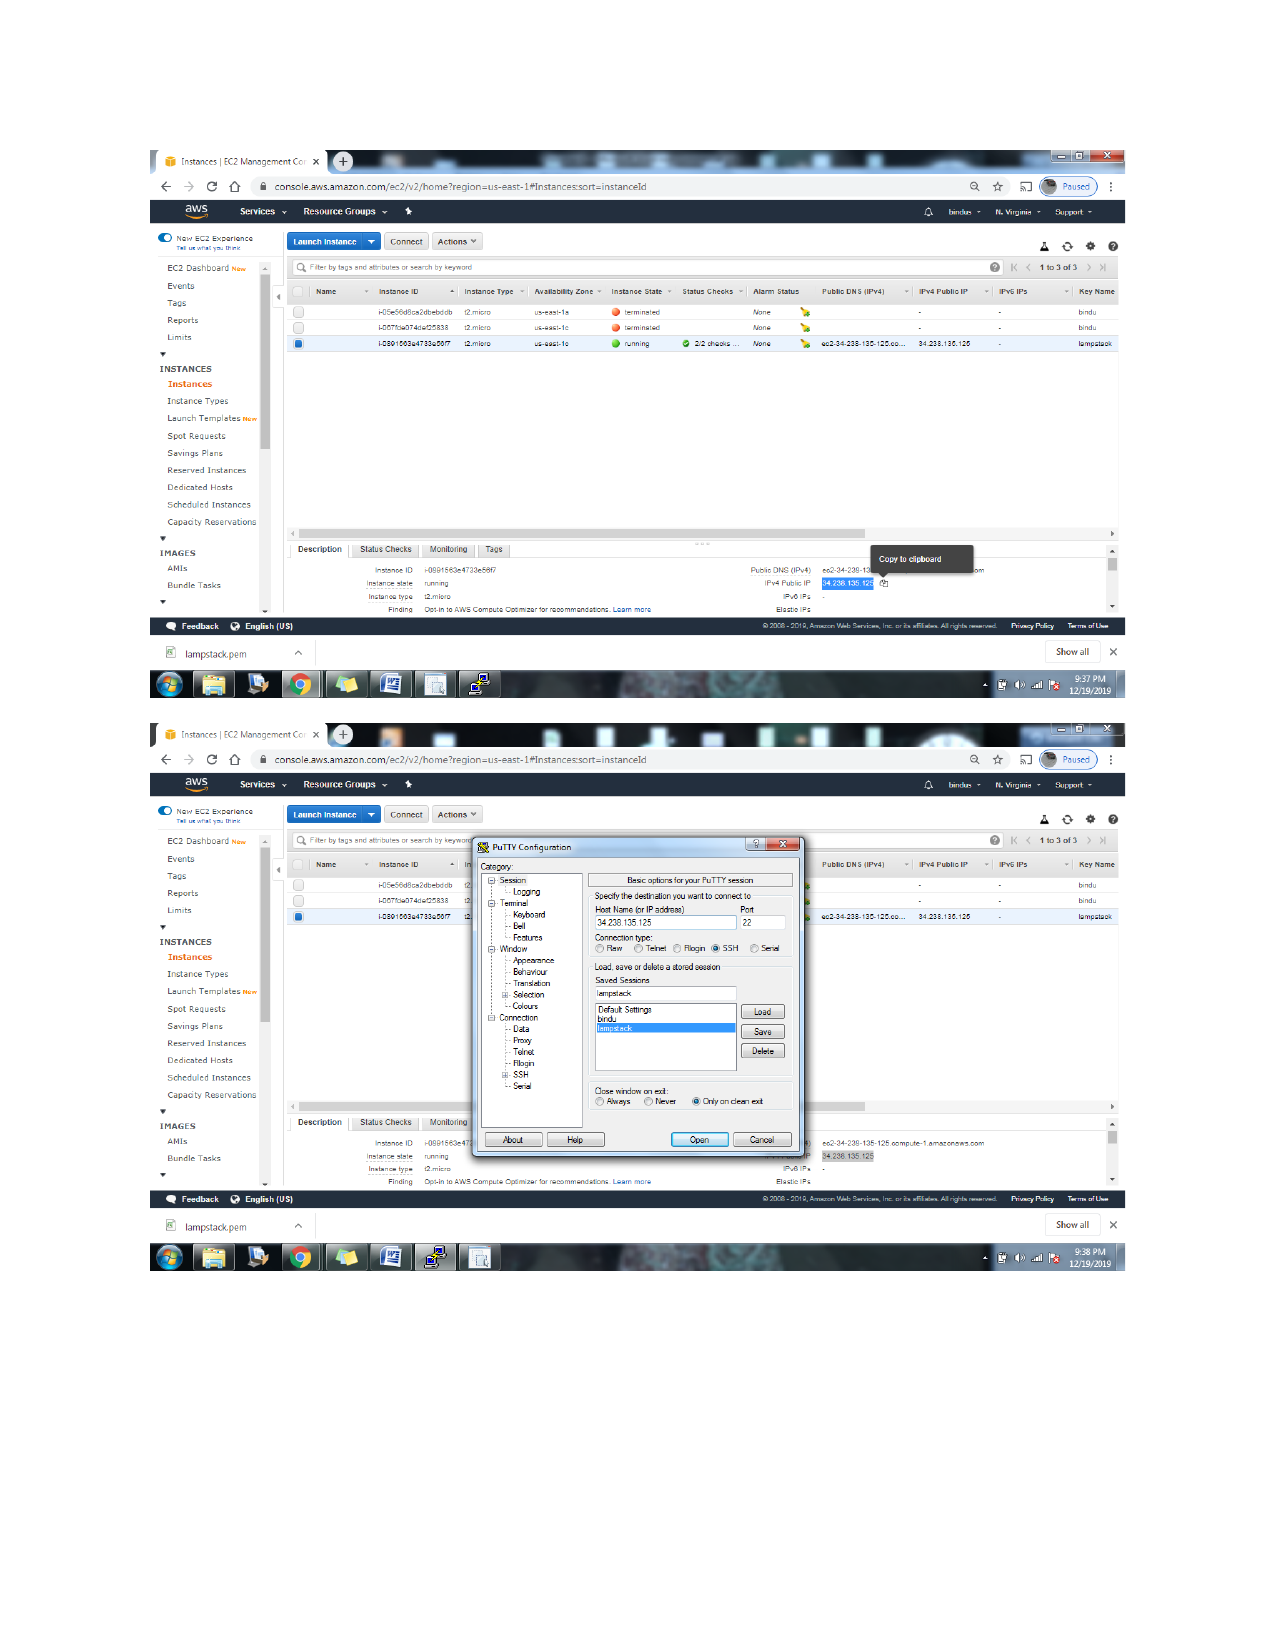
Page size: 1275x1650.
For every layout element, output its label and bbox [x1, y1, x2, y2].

picture [150, 723, 1125, 1271]
picture [150, 150, 1125, 698]
